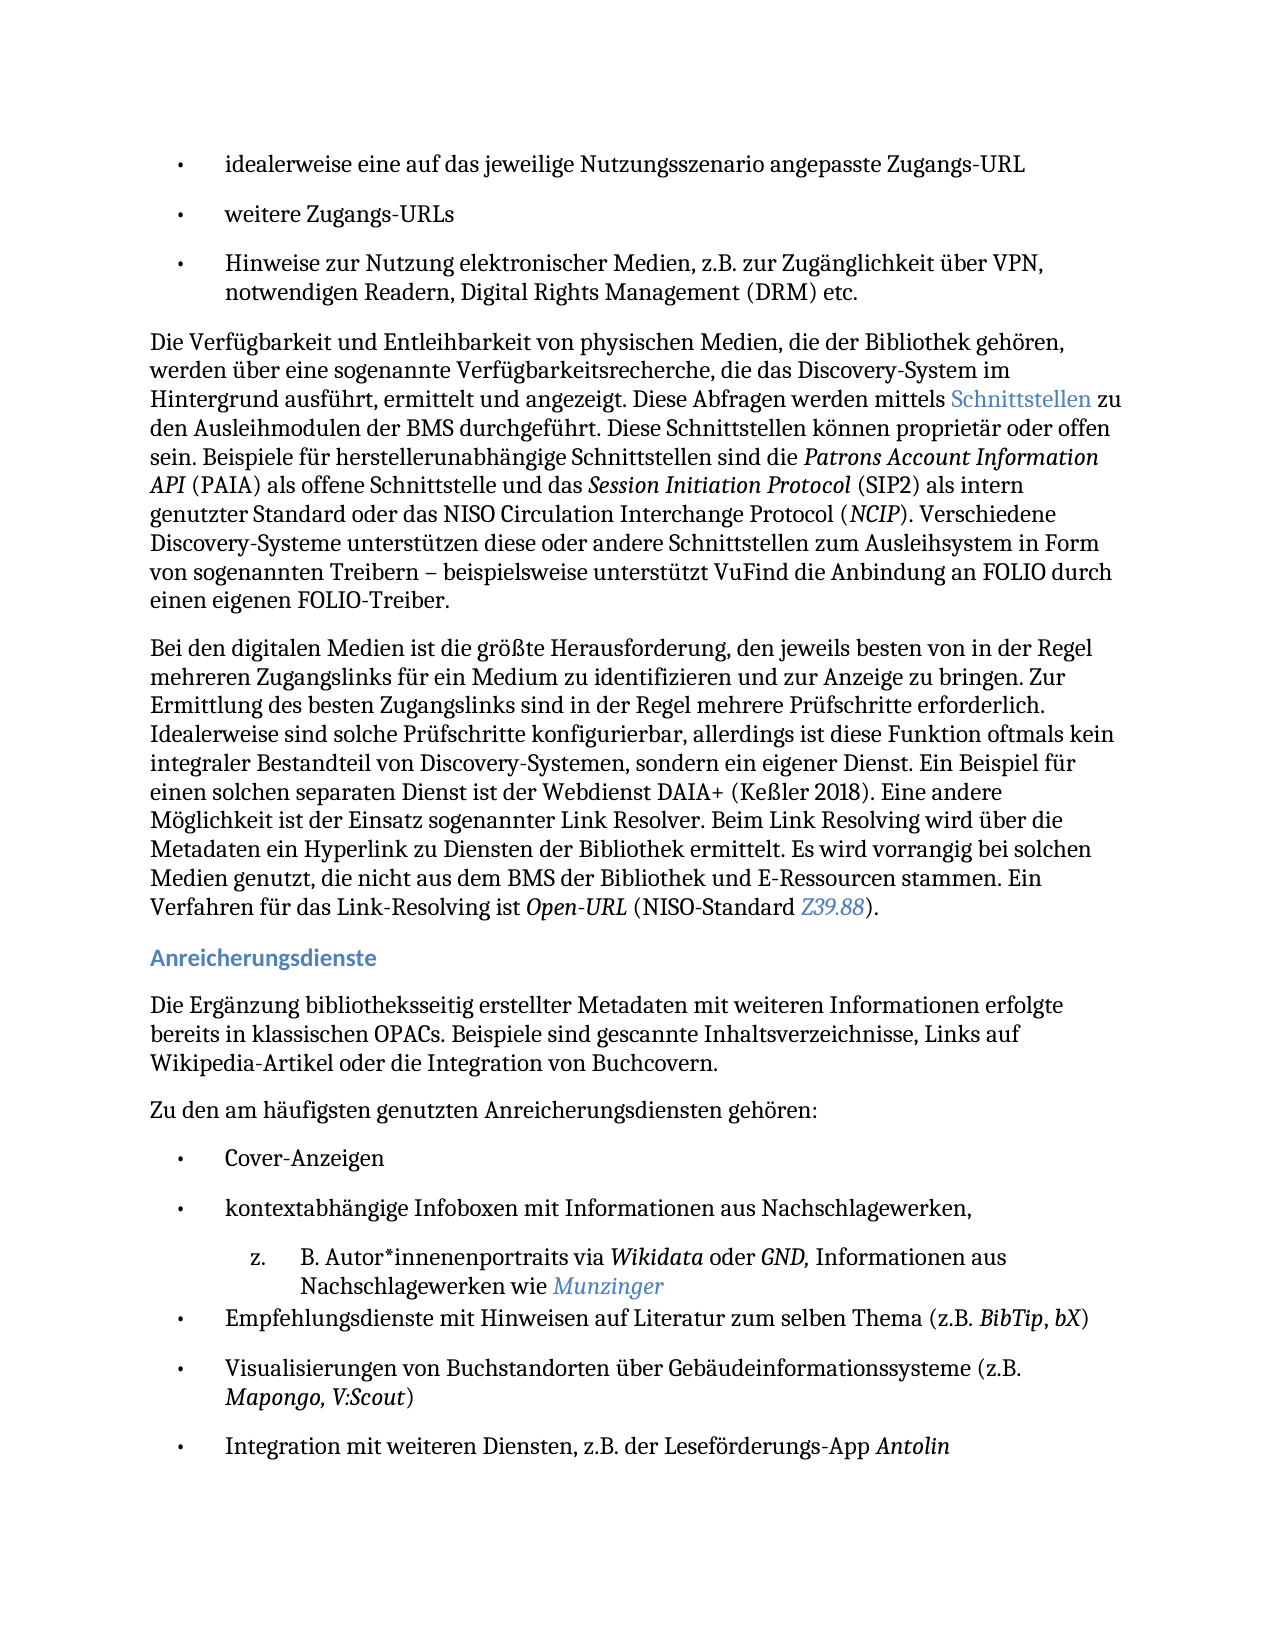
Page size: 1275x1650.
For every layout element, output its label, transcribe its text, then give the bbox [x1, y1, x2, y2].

list B. Autor*innenenportraits via Wikidata oder GND, Informationen aus Nachschlagewerken wie Munzinger [250, 1243, 1125, 1301]
text Bei den digitalen Medien ist die größte Herausforderung, den jeweils besten von in der Regel mehreren Zugangslinks für ein Medium zu identifizieren und zur Anzeige zu bringen. Zur Ermittlung des besten Zugangslinks sind in der Regel mehrere Prüfschritte erforderlich. Idealerweise sind solche Prüfschritte konfigurierbar, allerdings ist diese Funktion oftmals kein integraler Bestandteil von Discovery-Systemen, sondern ein eigener Dienst. Ein Beispiel für einen solchen separaten Dienst ist der Webdienst DAIA+ (Keßler 2018). Eine andere Möglichkeit ist der Einsatz sogenannter Link Resolver. Beim Link Resolving wird über die Metadaten ein Hyperlink zu Diensten der Bibliothek ermittelt. Es wird vorrangig bei solchen Medien genutzt, die nicht aus dem BMS der Bibliothek und E-Ressourcen stammen. Ein Verfahren für das Link-Resolving ist Open-URL (NISO-Standard Z39.88). [150, 634, 1125, 921]
text Die Verfügbarkeit und Entleihbarkeit von physischen Medien, die der Bibliothek gehören, werden über eine sogenannte Verfügbarkeitsrecherche, die das Discovery-System im Hintergrund ausführt, ermittelt und angezeigt. Diese Abfragen werden mittels Schnittstellen zu den Ausleihmodulen der BMS durchgeführt. Diese Schnittstellen können proprietär oder offen sein. Beispiele für herstellerunabhängige Schnittstellen sind die Patrons Account Information API (PAIA) als offene Schnittstelle und das Session Initiation Protocol (SIP2) als intern genutzter Standard oder das NISO Circulation Interchange Protocol (NCIP). Verschiedene Discovery-Systeme unterstützen diese oder andere Schnittstellen zum Ausleihsystem in Form von sogenannten Treibern – beispielsweise unterstützt VuFind die Anbindung an FOLIO durch einen eigenen FOLIO-Treiber. [150, 327, 1125, 615]
list Visualisierungen von Buchstandorten über Gebäudeinformationssysteme (z.B. Mapongo, V:Scout) [175, 1354, 1125, 1411]
list idealerweise eine auf das jeweilige Nutzungsszenario angepasste Zugangs-URL [175, 150, 1125, 179]
list Hinweise zur Nutzung elektronischer Medien, z.B. zur Zugänglichkeit über VPN, notwendigen Readern, Digital Rights Management (DRM) etc. [175, 249, 1125, 307]
list weitere Zugangs-URLs [175, 199, 1125, 228]
text Zu den am häufigsten genutzten Anreicherungsdiensten gehören: [150, 1096, 1125, 1125]
text Die Ergänzung bibliotheksseitig erstellter Metadaten mit weiteren Informationen erfolgte bereits in klassischen OPACs. Beispiele sind gescannte Inhaltsverzeichnisse, Links auf Wikipedia-Artikel oder die Integration von Buchcovern. [150, 991, 1125, 1078]
list Empfehlungsdienste mit Hinweisen auf Literatur zum selben Thema (z.B. BibTip, bX) [175, 1304, 1125, 1333]
list Cover-Anzeigen [175, 1144, 1125, 1173]
list Integration mit weiteren Diensten, z.B. der Leseförderungs-App Antolin [175, 1432, 1125, 1461]
list kontextabhängige Infoboxen mit Informationen aus Nachschlagewerken, [175, 1193, 1125, 1222]
subtitle Anreicherungsdienste [150, 942, 1125, 973]
